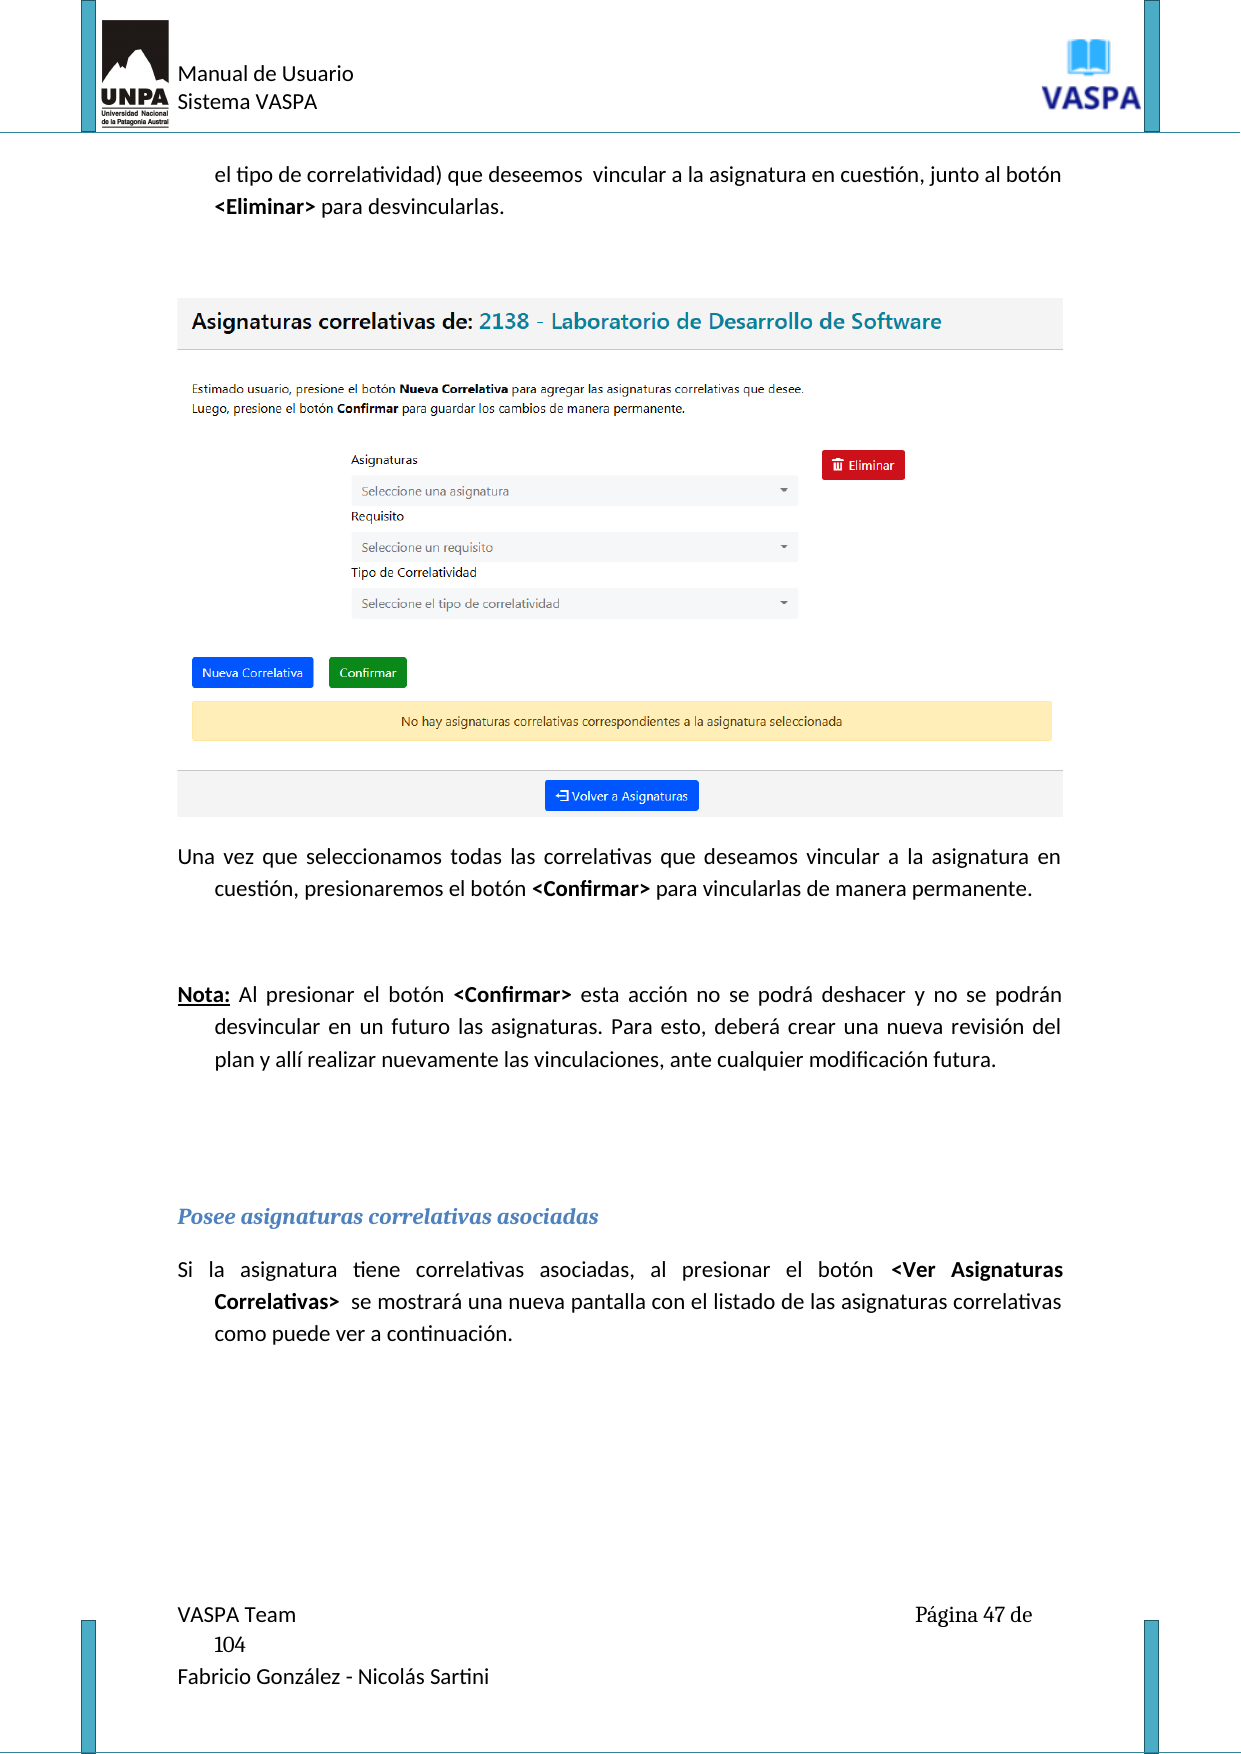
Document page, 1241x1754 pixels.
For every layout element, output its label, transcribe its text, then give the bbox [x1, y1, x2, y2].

text Posee asignaturas correlativas asociadas [177, 1204, 1063, 1230]
text Una vez que seleccionamos todas las correlativas que deseamos vincular a la asignatura en cuestión, presionaremos el botón <Confirmar> para vincularlas de manera permanente. [177, 842, 1063, 902]
picture [177, 298, 1063, 817]
text Nota: Al presionar el botón <Confirmar> esta acción no se podrá deshacer y no se podrán desvincular en un futuro las asignaturas. Para esto, deberá crear una nueva revisión del plan y allí realizar nuevamente las vinculaciones, ante cualquier modificación futura. [177, 980, 1063, 1073]
text Si la asignatura tiene correlativas asociadas, al presionar el botón <Ver Asignaturas Correlativas> se mostrará una nueva pantalla con el listado de las asignaturas correlativas como puede ver a continuación. [177, 1255, 1063, 1347]
picture [1036, 19, 1146, 129]
picture [100, 18, 170, 129]
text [177, 160, 1063, 220]
